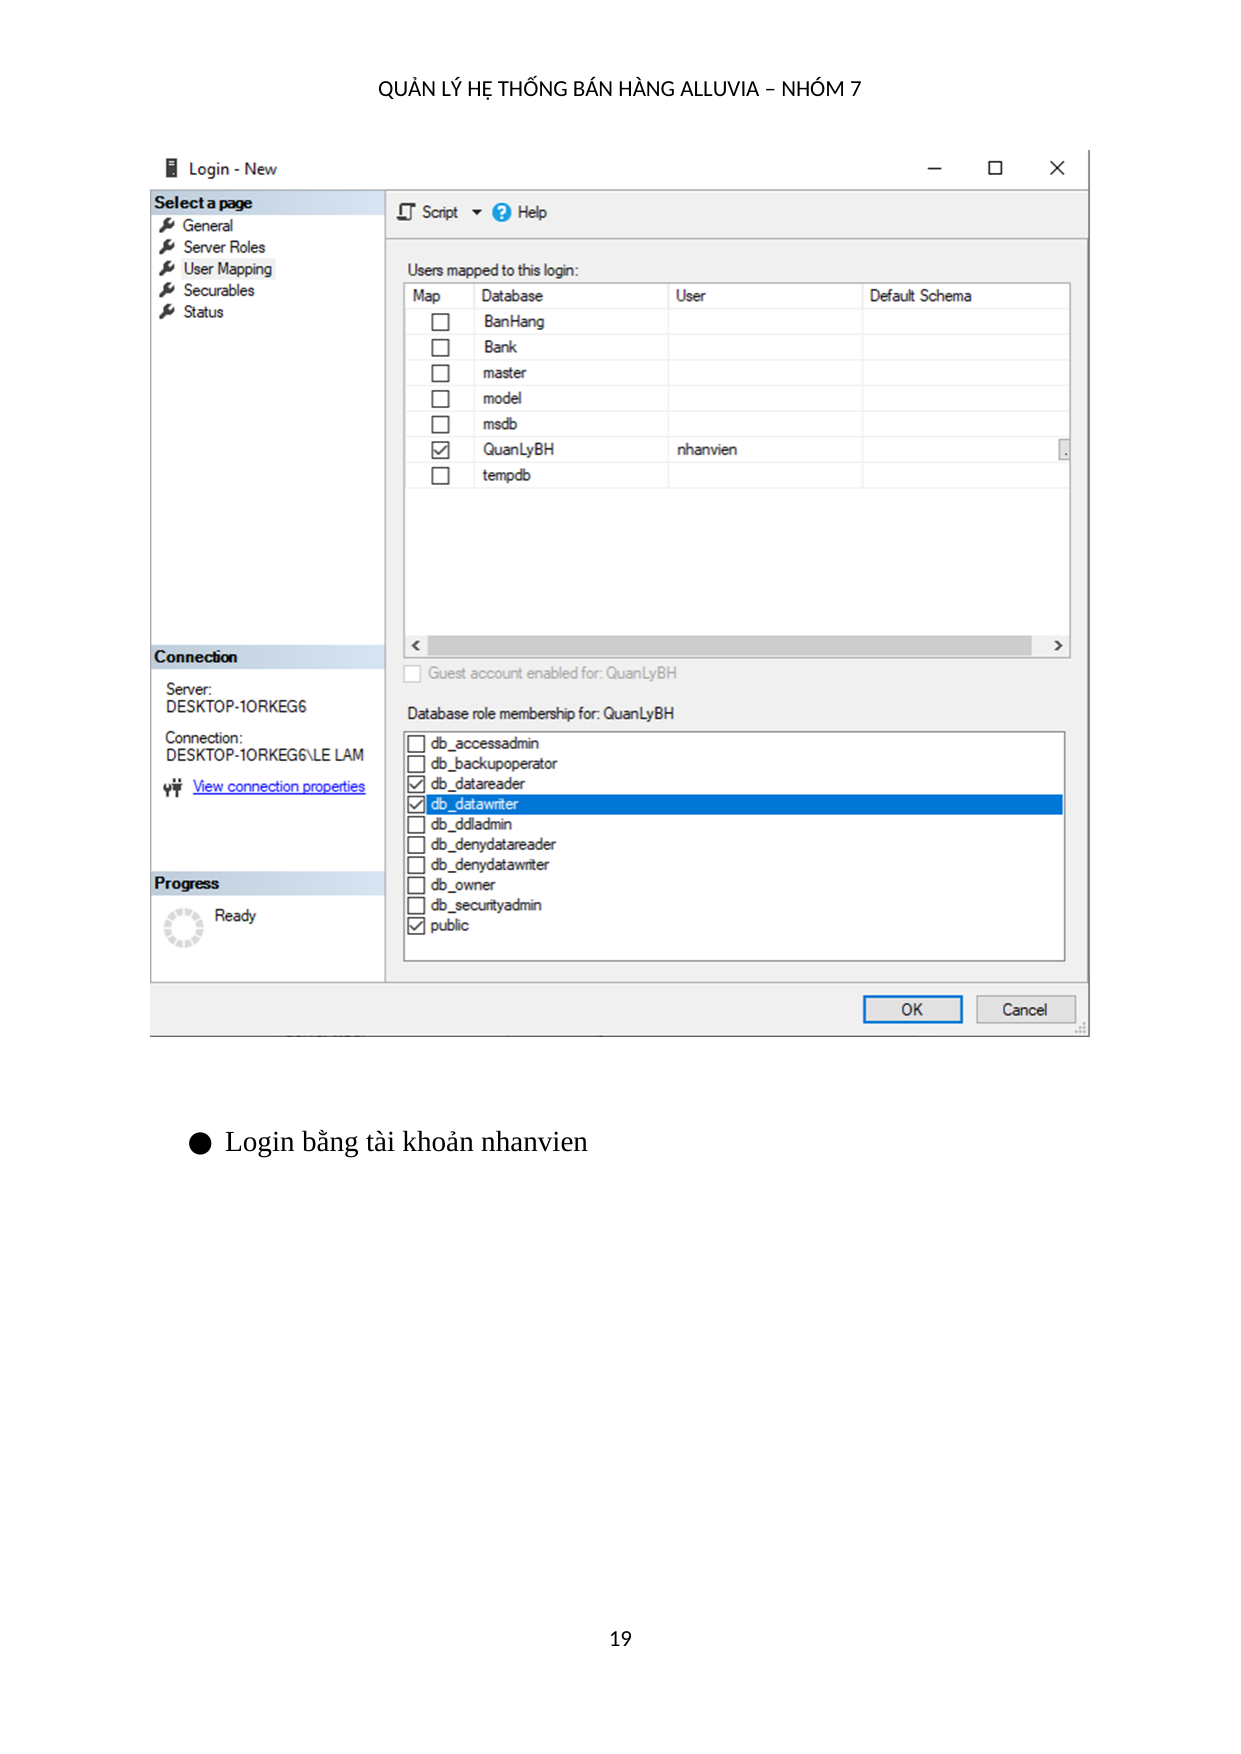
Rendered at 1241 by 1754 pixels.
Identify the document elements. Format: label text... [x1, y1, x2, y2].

picture [150, 150, 1091, 1037]
list Login bằng tài khoản nhanvien [187, 1109, 1090, 1168]
